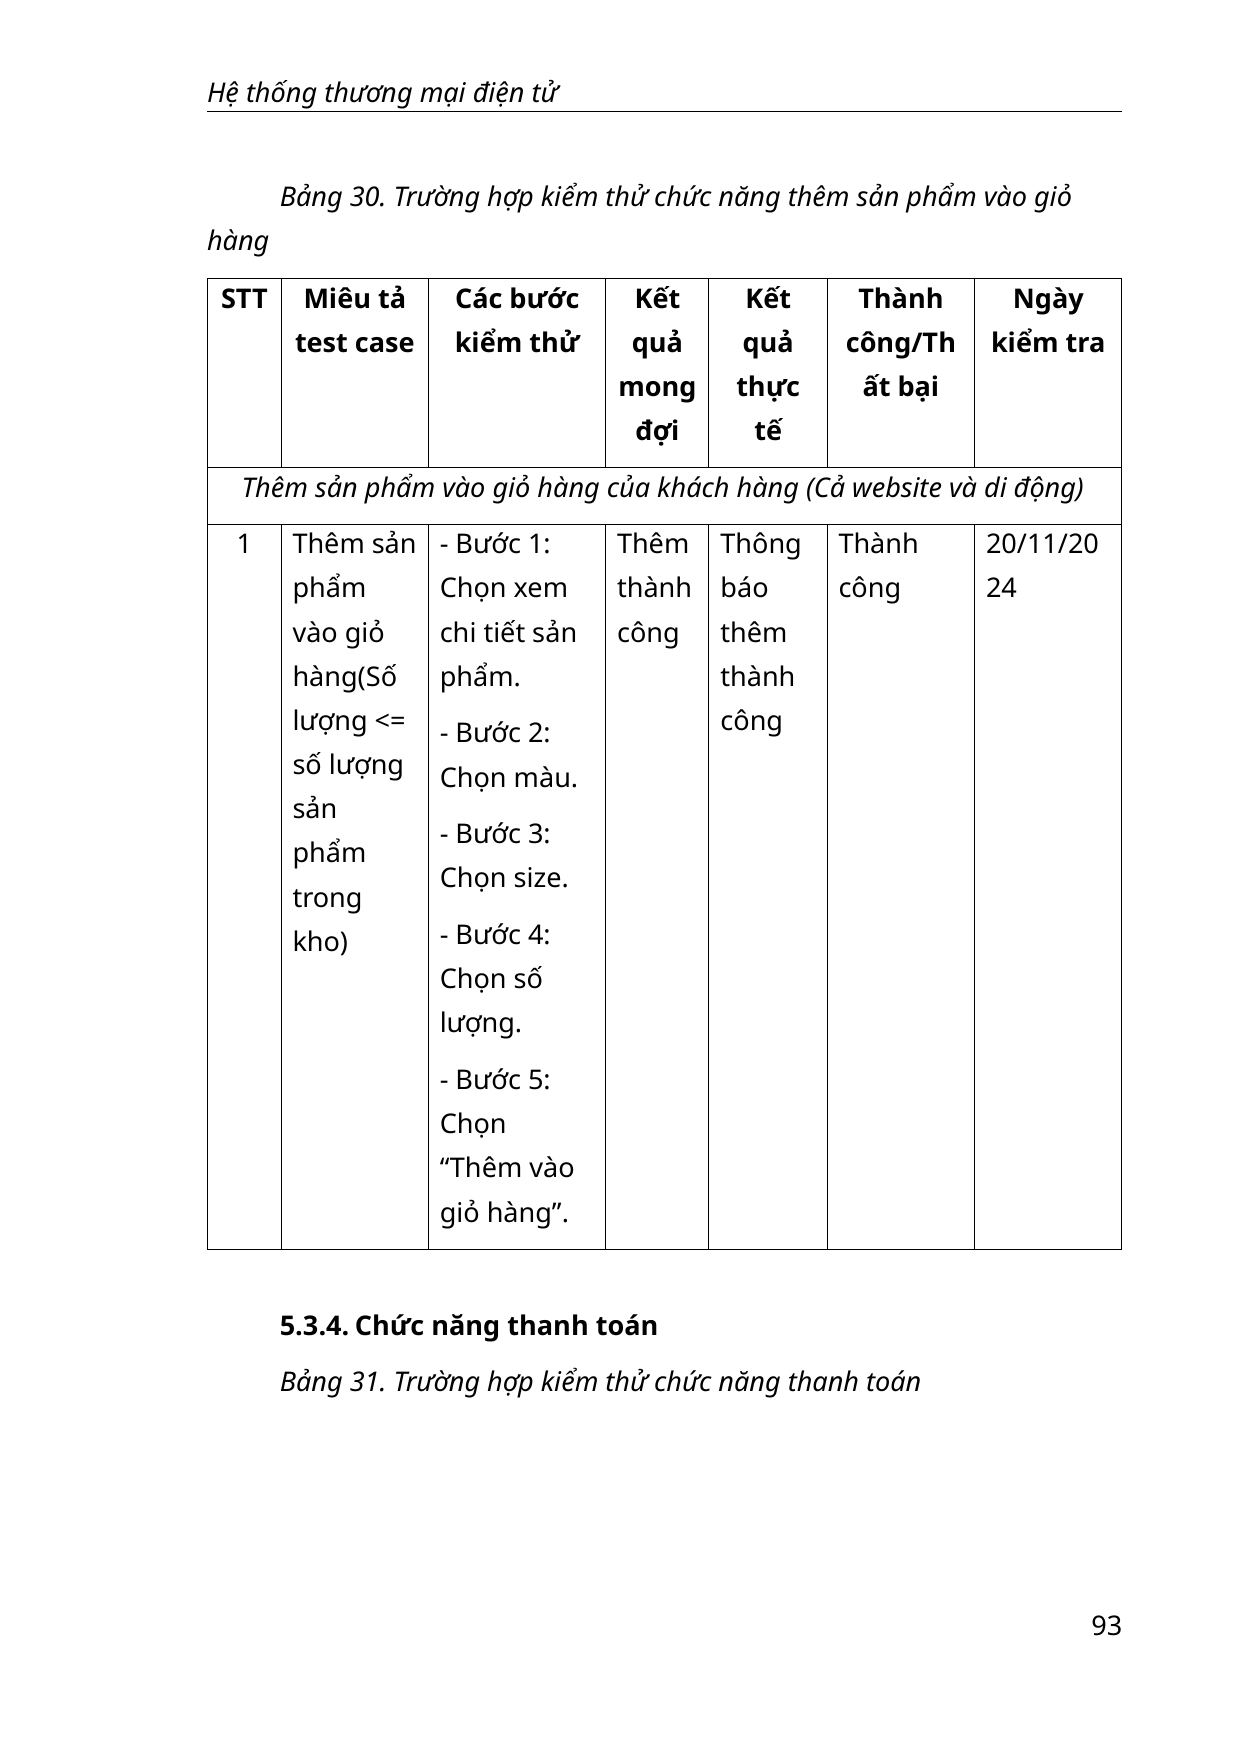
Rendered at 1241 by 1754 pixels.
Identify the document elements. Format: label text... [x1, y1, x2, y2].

table_cell Thành công [828, 525, 974, 1248]
text Bảng 31. Trường hợp kiểm thử chức năng thanh toán [207, 1363, 1122, 1400]
table_header Thành công/Thất bại [828, 279, 974, 467]
table_cell 20/11/2024 [975, 525, 1121, 1248]
table_cell Thêm sản phẩm vào giỏ hàng của khách hàng (Cả website và di động) [208, 468, 1121, 524]
table_cell 1 [208, 525, 281, 1248]
list Chức năng thanh toán [279, 1306, 1122, 1343]
table_cell Thông báo thêm thành công [709, 525, 827, 1248]
table_header Miêu tả test case [282, 279, 428, 467]
table_cell Thêm thành công [606, 525, 708, 1248]
table_cell Thêm sản phẩm vào giỏ hàng(Số lượng <= số lượng sản phẩm trong kho) [282, 525, 428, 1248]
text Bảng 30. Trường hợp kiểm thử chức năng thêm sản phẩm vào giỏ hàng [207, 177, 1122, 258]
table_header STT [208, 279, 281, 467]
table_header Các bước kiểm thử [429, 279, 605, 467]
table_header Ngày kiểm tra [975, 279, 1121, 467]
table_header Kết quả thực tế [709, 279, 827, 467]
table_cell - Bước 1: Chọn xem chi tiết sản phẩm. - Bước 2: Chọn màu. - Bước 3: Chọn size. - Bước 4: Chọn số lượng. - Bước 5: Chọn “Thêm vào giỏ hàng”. [429, 525, 605, 1248]
table_header Kết quả mong đợi [606, 279, 708, 467]
